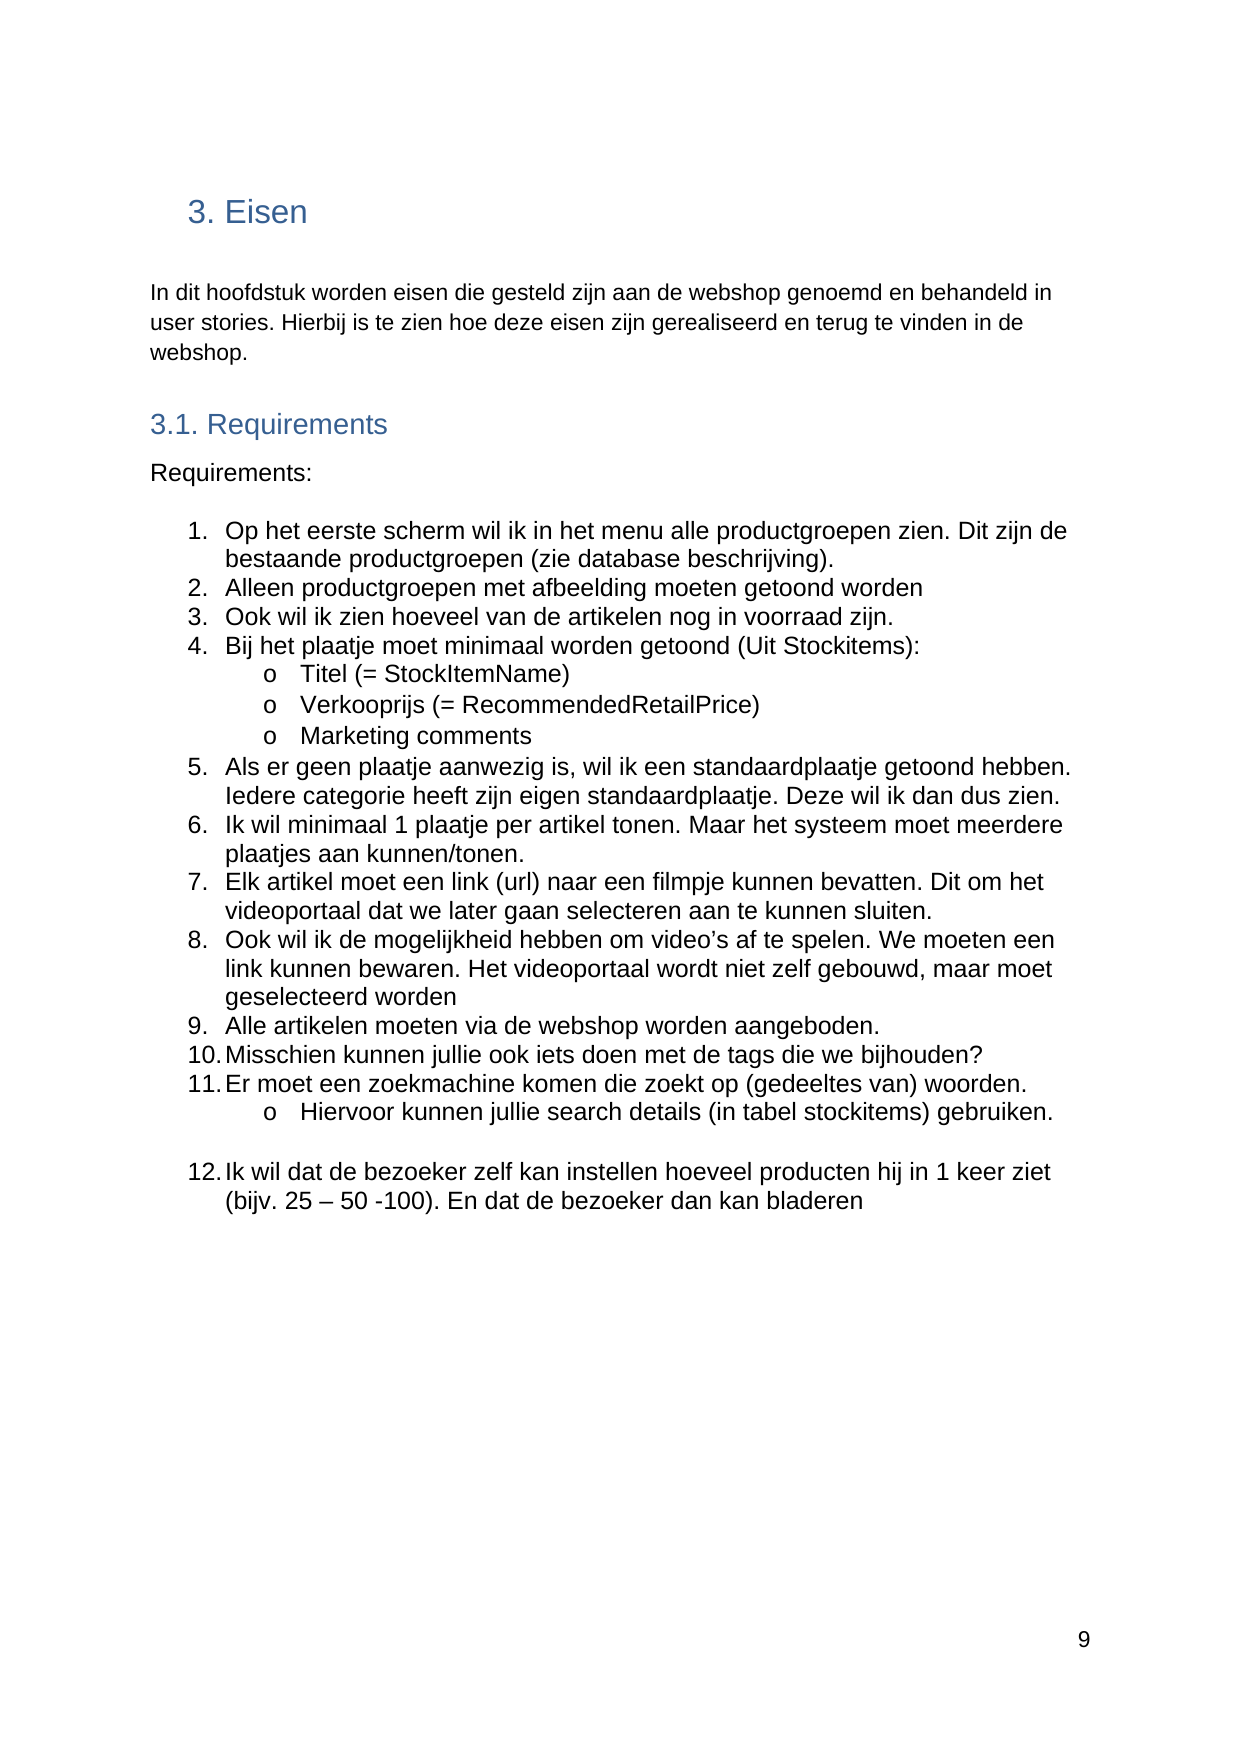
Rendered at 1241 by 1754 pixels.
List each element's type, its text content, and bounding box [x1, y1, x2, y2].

list Verkooprijs (= RecommendedRetailPrice) [262, 690, 1090, 721]
list Hiervoor kunnen jullie search details (in tabel stockitems) gebruiken. [262, 1097, 1090, 1128]
text In dit hoofdstuk worden eisen die gesteld zijn aan de webshop genoemd en behandeld in user stories. Hierbij is te zien hoe deze eisen zijn gerealiseerd en terug te vinden in de webshop. [150, 278, 1090, 365]
list Ik wil dat de bezoeker zelf kan instellen hoeveel producten hij in 1 keer ziet (bijv. 25 – 50 -100). En dat de bezoeker dan kan bladeren [187, 1157, 1090, 1215]
list Ook wil ik zien hoeveel van de artikelen nog in voorraad zijn. [187, 602, 1090, 631]
list Misschien kunnen jullie ook iets doen met de tags die we bijhouden? [187, 1040, 1090, 1068]
list Titel (= StockItemName) [262, 659, 1090, 690]
list Alleen productgroepen met afbeelding moeten getoond worden [187, 573, 1090, 602]
list Ook wil ik de mogelijkheid hebben om video’s af te spelen. We moeten een link kunnen bewaren. Het videoportaal wordt niet zelf gebouwd, maar moet geselecteerd worden [187, 925, 1090, 1011]
text Requirements: [150, 458, 1090, 486]
list Elk artikel moet een link (url) naar een filmpje kunnen bevatten. Dit om het videoportaal dat we later gaan selecteren aan te kunnen sluiten. [187, 867, 1090, 925]
list Bij het plaatje moet minimaal worden getoond (Uit Stockitems): [187, 631, 1090, 659]
list Er moet een zoekmachine komen die zoekt op (gedeeltes van) woorden. [187, 1068, 1090, 1097]
subtitle 3. Eisen [187, 192, 1090, 230]
list Ik wil minimaal 1 plaatje per artikel tonen. Maar het systeem moet meerdere plaatjes aan kunnen/tonen. [187, 810, 1090, 867]
list Op het eerste scherm wil ik in het menu alle productgroepen zien. Dit zijn de bestaande productgroepen (zie database beschrijving). [187, 516, 1090, 573]
list Marketing comments [262, 721, 1090, 752]
list Als er geen plaatje aanwezig is, wil ik een standaardplaatje getoond hebben. Iedere categorie heeft zijn eigen standaardplaatje. Deze wil ik dan dus zien. [187, 752, 1090, 810]
list Alle artikelen moeten via de webshop worden aangeboden. [187, 1011, 1090, 1040]
subtitle 3.1. Requirements [150, 407, 1090, 440]
